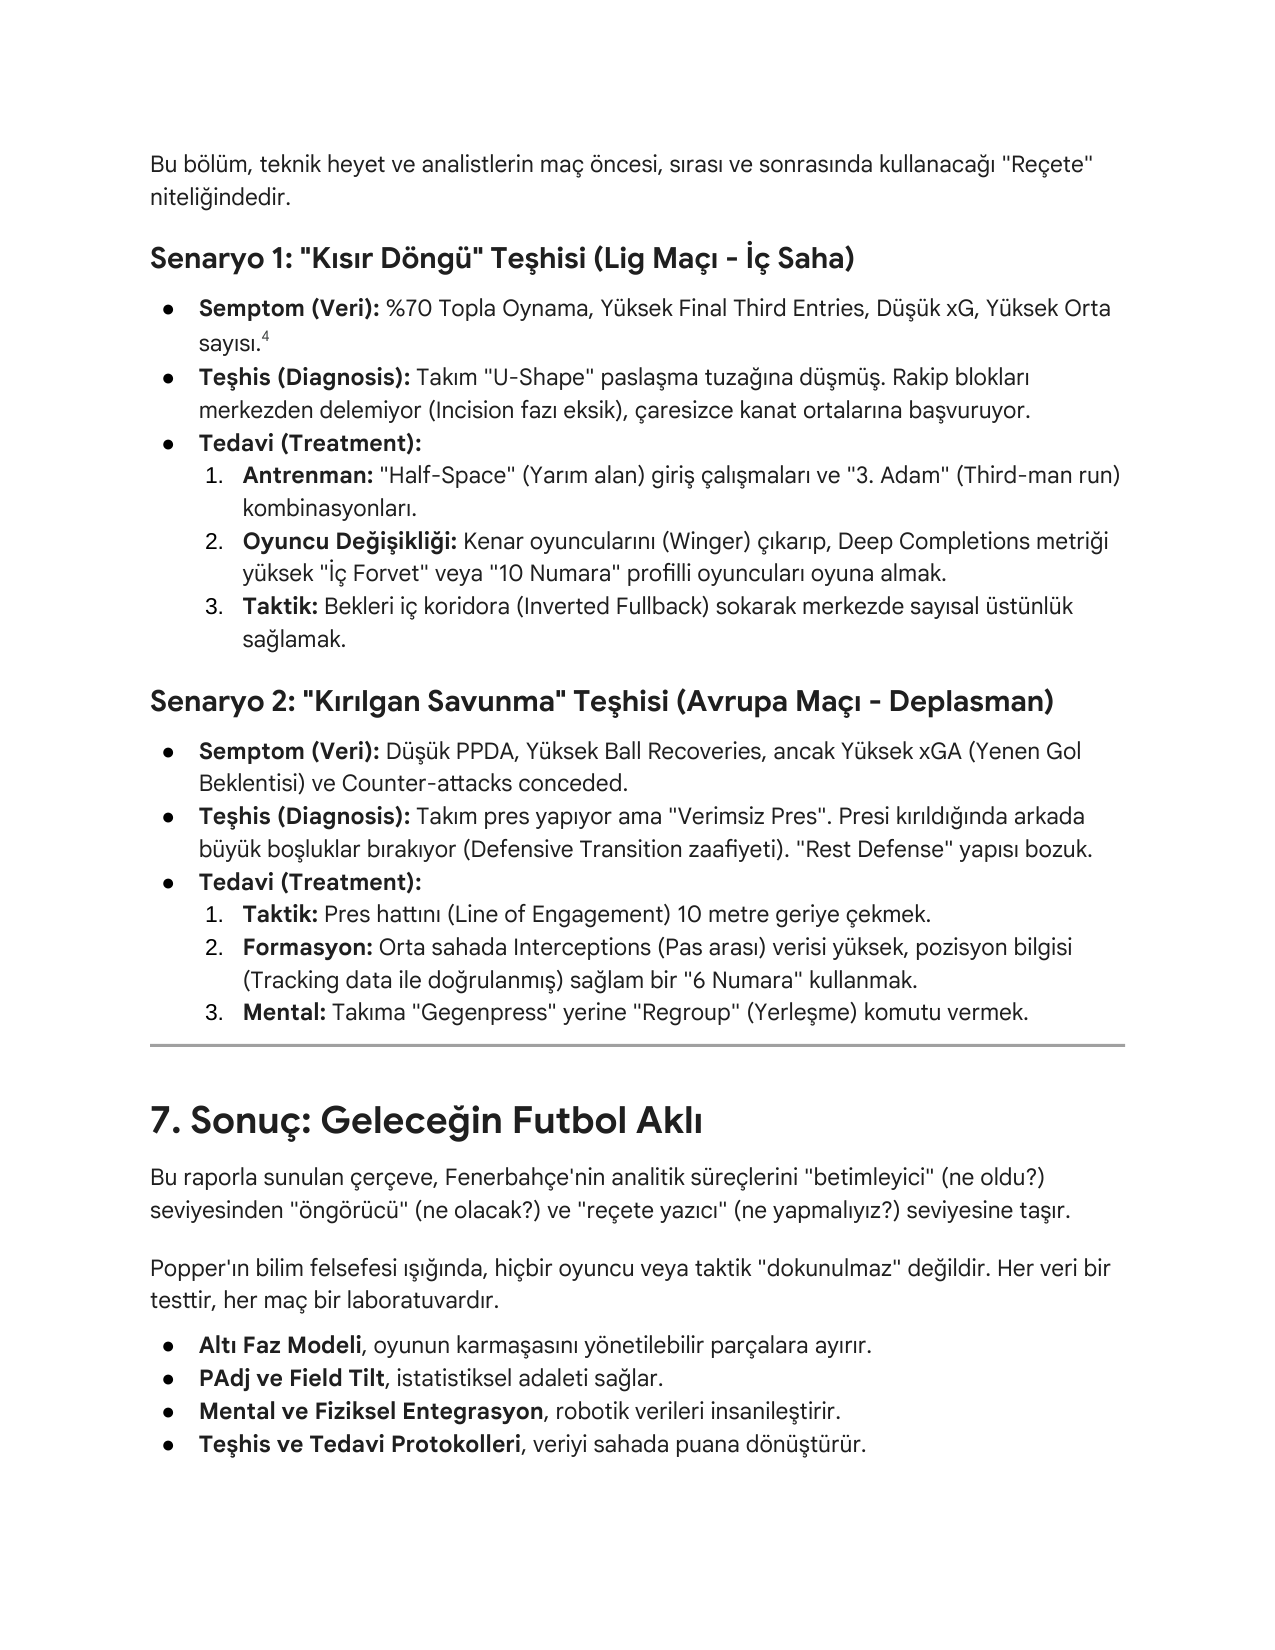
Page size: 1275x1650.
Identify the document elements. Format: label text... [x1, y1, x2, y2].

list Antrenman: "Half-Space" (Yarım alan) giriş çalışmaları ve "3. Adam" (Third-man run) kombinasyonları. [205, 462, 1125, 523]
text Bu bölüm, teknik heyet ve analistlerin maç öncesi, sırası ve sonrasında kullanacağı "Reçete" niteliğindedir. [150, 150, 1125, 211]
list Altı Faz Modeli, oyunun karmaşasını yönetilebilir parçalara ayırır. [161, 1332, 1125, 1361]
list Teşhis ve Tedavi Protokolleri, veriyi sahada puana dönüştürür. [161, 1430, 1125, 1459]
text Popper'ın bilim felsefesi ışığında, hiçbir oyuncu veya taktik "dokunulmaz" değildir. Her veri bir testtir, her maç bir laboratuvardır. [150, 1254, 1125, 1315]
text Bu raporla sunulan çerçeve, Fenerbahçe'nin analitik süreçlerini "betimleyici" (ne oldu?) seviyesinden "öngörücü" (ne olacak?) ve "reçete yazıcı" (ne yapmalıyız?) seviyesine taşır. [150, 1163, 1125, 1225]
subtitle Senaryo 1: "Kısır Döngü" Teşhisi (Lig Maçı - İç Saha) [150, 240, 1125, 277]
list Teşhis (Diagnosis): Takım pres yapıyor ama "Verimsiz Pres". Presi kırıldığında arkada büyük boşluklar bırakıyor (Defensive Transition zaafiyeti). "Rest Defense" yapısı bozuk. [161, 802, 1125, 864]
list Taktik: Pres hattını (Line of Engagement) 10 metre geriye çekmek. [205, 901, 1125, 929]
subtitle 7. Sonuç: Geleceğin Futbol Aklı [150, 1047, 1125, 1144]
list PAdj ve Field Tilt, istatistiksel adaleti sağlar. [161, 1364, 1125, 1393]
subtitle Senaryo 2: "Kırılgan Savunma" Teşhisi (Avrupa Maçı - Deplasman) [150, 683, 1125, 719]
list Tedavi (Treatment): [161, 868, 1125, 897]
list Mental ve Fiziksel Entegrasyon, robotik verileri insanileştirir. [161, 1397, 1125, 1426]
list Mental: Takıma "Gegenpress" yerine "Regroup" (Yerleşme) komutu vermek. [205, 999, 1125, 1027]
list Taktik: Bekleri iç koridora (Inverted Fullback) sokarak merkezde sayısal üstünlük sağlamak. [205, 592, 1125, 654]
list Semptom (Veri): %70 Topla Oynama, Yüksek Final Third Entries, Düşük xG, Yüksek Orta sayısı.4 [161, 294, 1125, 359]
list Teşhis (Diagnosis): Takım "U-Shape" paslaşma tuzağına düşmüş. Rakip blokları merkezden delemiyor (Incision fazı eksik), çaresizce kanat ortalarına başvuruyor. [161, 363, 1125, 425]
list Tedavi (Treatment): [161, 429, 1125, 458]
list Oyuncu Değişikliği: Kenar oyuncularını (Winger) çıkarıp, Deep Completions metriği yüksek "İç Forvet" veya "10 Numara" profilli oyuncuları oyuna almak. [205, 527, 1125, 588]
list Formasyon: Orta sahada Interceptions (Pas arası) verisi yüksek, pozisyon bilgisi (Tracking data ile doğrulanmış) sağlam bir "6 Numara" kullanmak. [205, 933, 1125, 995]
list Semptom (Veri): Düşük PPDA, Yüksek Ball Recoveries, ancak Yüksek xGA (Yenen Gol Beklentisi) ve Counter-attacks conceded. [161, 737, 1125, 798]
